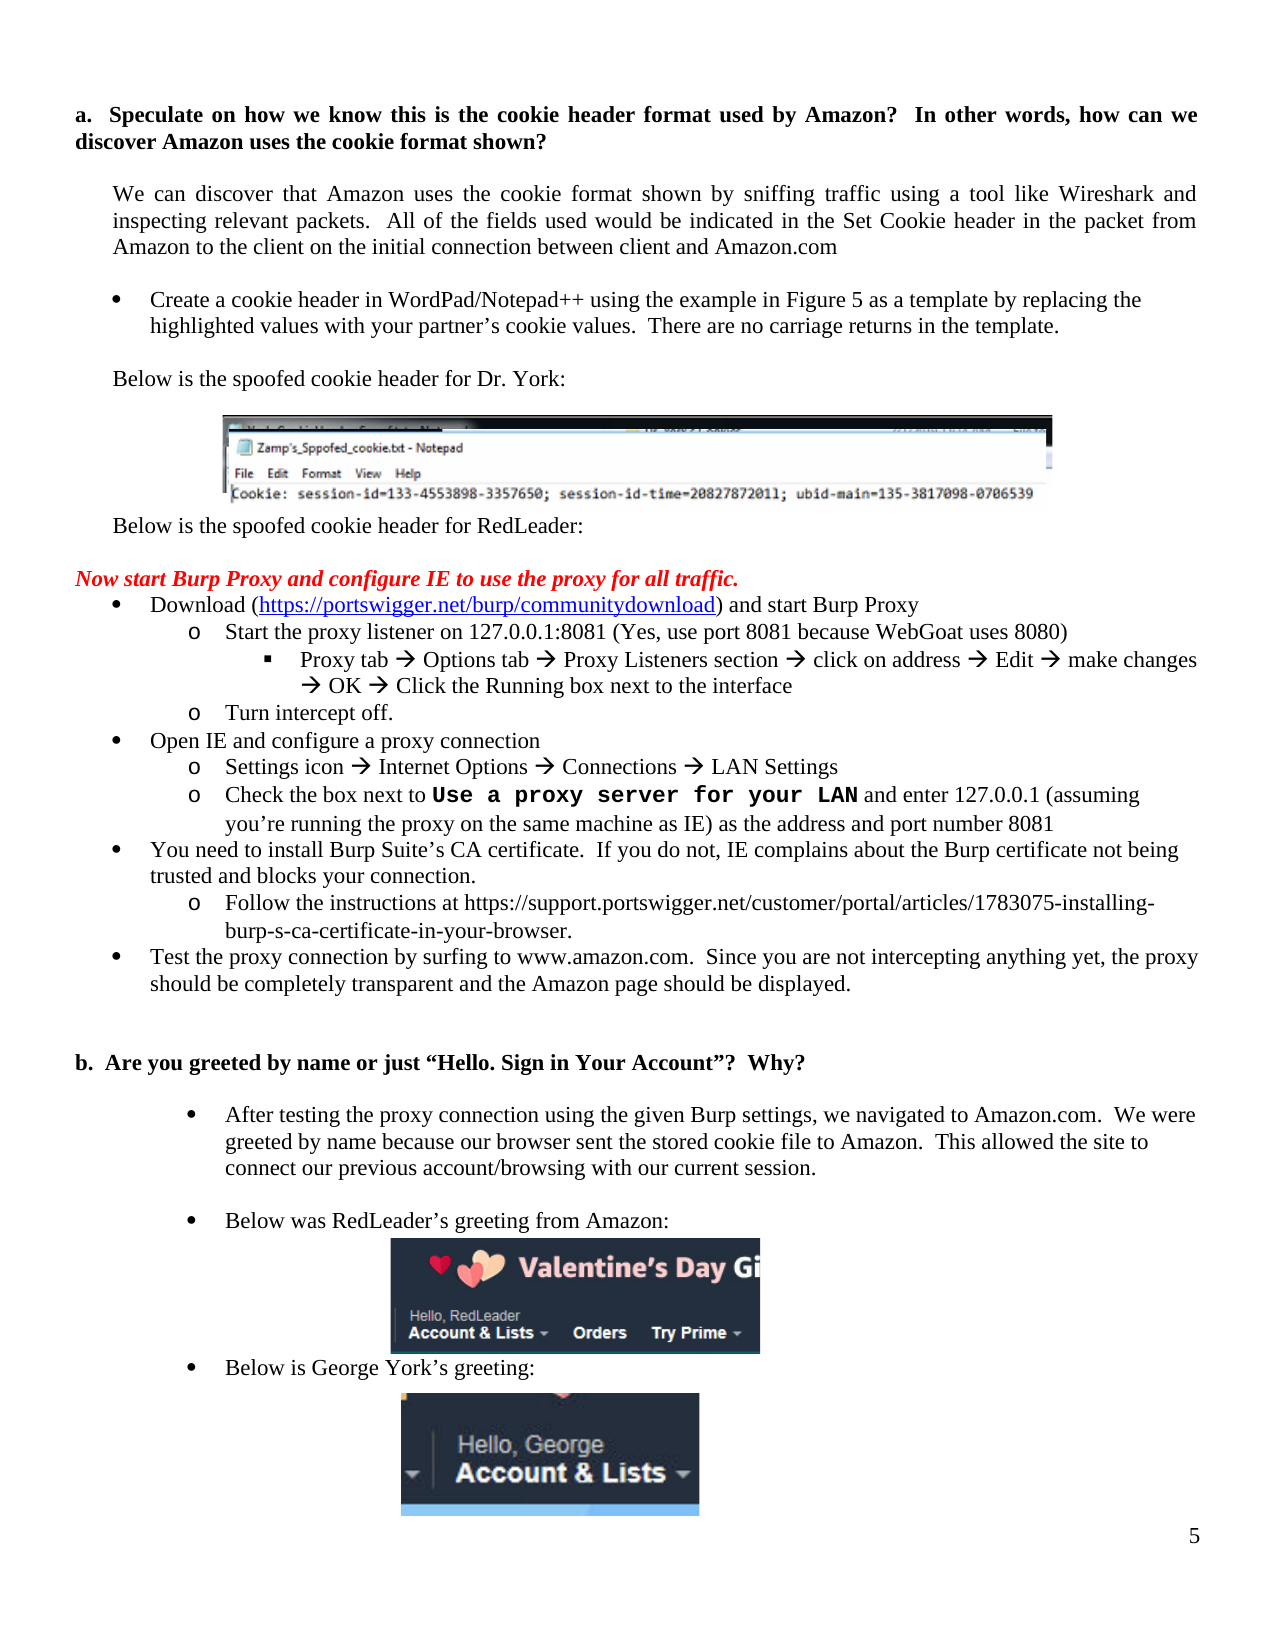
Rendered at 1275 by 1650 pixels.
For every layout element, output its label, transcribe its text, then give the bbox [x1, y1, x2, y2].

text b. Are you greeted by name or just “Hello. Sign in Your Account”? Why? [75, 1049, 1200, 1075]
list Start the proxy listener on 127.0.0.1:8081 (Yes, use port 8081 because WebGoat uses 8080) [187, 618, 1200, 646]
text We can discover that Amazon uses the cookie format shown by sniffing traffic using a tool like Wireshark and inspecting relevant packets. All of the fields used would be indicated in the Set Cookie header in the packet from Amazon to the client on the initial connection between client and Amazon.com [112, 180, 1200, 259]
text Below is the spoofed cookie header for Dr. York: [112, 365, 1200, 391]
picture [222, 415, 1053, 513]
list Follow the instructions at https://support.portswigger.net/customer/portal/articles/1783075-installing-burp-s-ca-certificate-in-your-browser. [187, 889, 1200, 943]
picture [401, 1393, 700, 1516]
text a. Speculate on how we know this is the cookie header format used by Amazon? In other words, how can we discover Amazon uses the cookie format shown? [75, 101, 1200, 154]
text Now start Burp Proxy and configure IE to use the proxy for all traffic. [75, 565, 1200, 591]
list Proxy tab Options tab Proxy Listeners section click on address Edit make changes OK Click the Running box next to the interface [262, 646, 1200, 699]
list Settings icon Internet Options Connections LAN Settings [187, 753, 1200, 781]
picture [390, 1238, 761, 1354]
list Open IE and configure a proxy connection [112, 727, 1200, 753]
list After testing the proxy connection using the given Burp settings, we navigated to Amazon.com. We were greeted by name because our browser sent the stored cookie file to Amazon. This allowed the site to connect our previous account/browsing with our current session. [187, 1101, 1200, 1181]
list You need to install Burp Suite’s CA certificate. If you do not, IE complains about the Burp certificate not being trusted and blocks your connection. [112, 836, 1200, 889]
list Below was RedLeader’s greeting from Amazon: [187, 1207, 1200, 1233]
list Download (https://portswigger.net/burp/communitydownload) and start Burp Proxy [112, 591, 1200, 618]
list Turn intercept off. [187, 699, 1200, 727]
list Create a cookie header in WordPad/Notepad++ using the example in Figure 5 as a template by replacing the highlighted values with your partner’s cookie values. There are no carriage returns in the template. [112, 286, 1200, 338]
list Test the proxy connection by surfing to www.amazon.com. Since you are not intercepting anything yet, the proxy should be completely transparent and the Amazon page should be displayed. [112, 943, 1200, 996]
list Check the box next to Use a proxy server for your LAN and enter 127.0.0.1 (assuming you’re running the proxy on the same machine as IE) as the address and port number 8081 [187, 781, 1200, 836]
